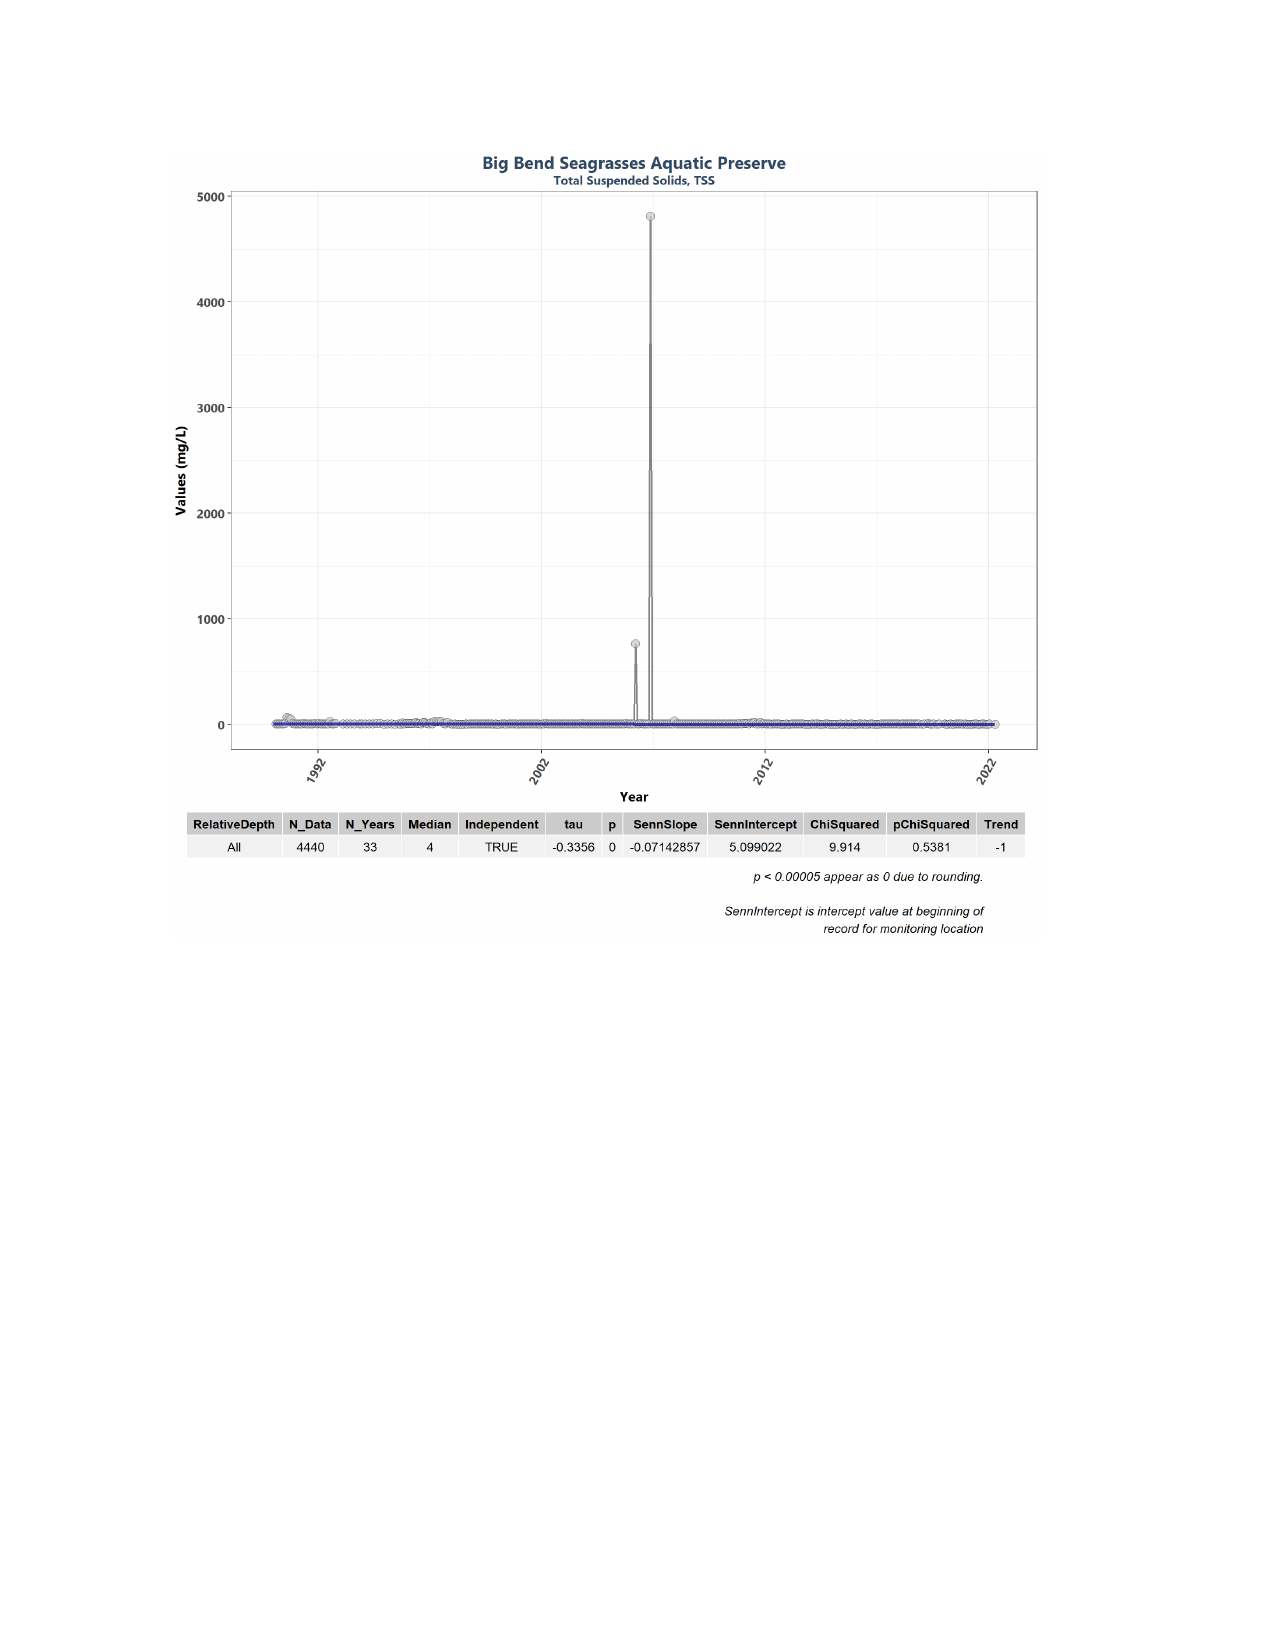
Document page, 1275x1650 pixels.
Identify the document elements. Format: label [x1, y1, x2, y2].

picture [168, 150, 1044, 938]
